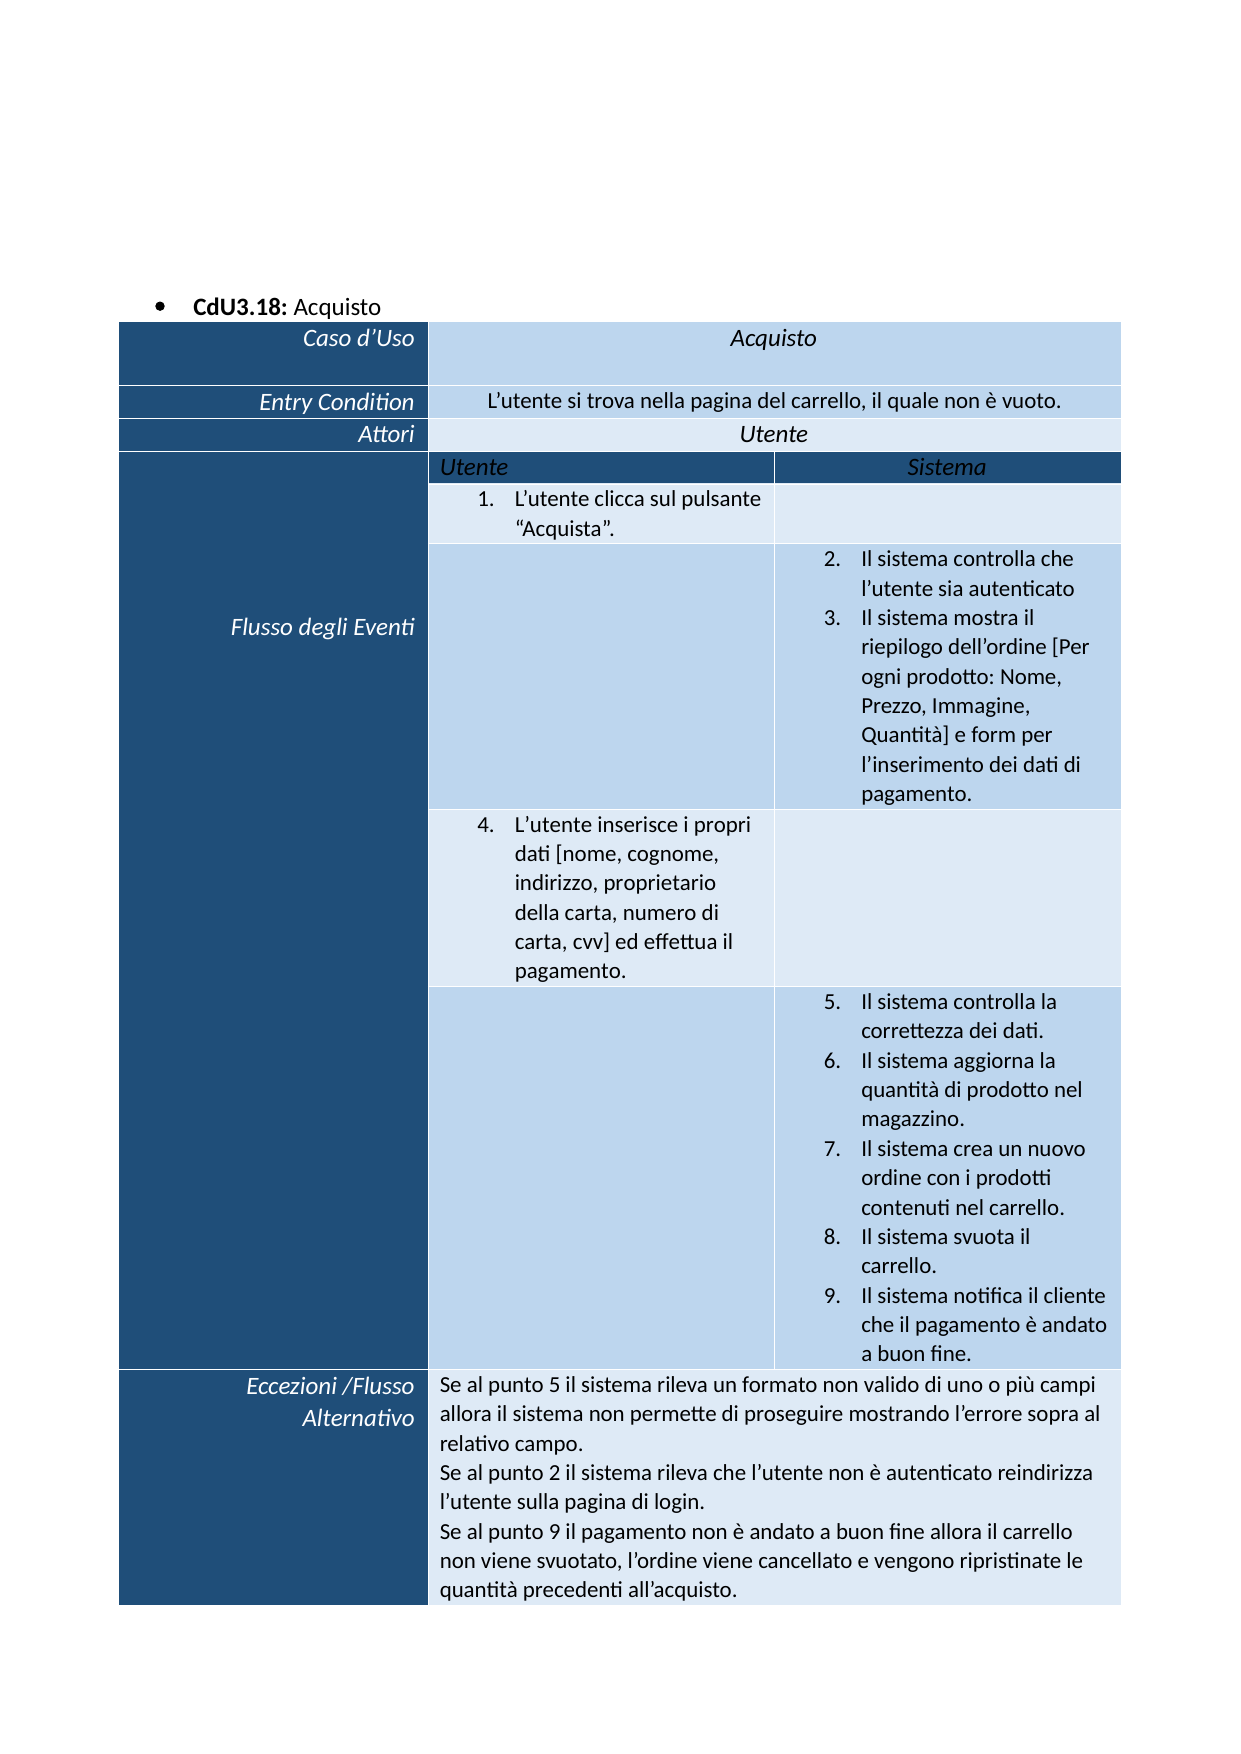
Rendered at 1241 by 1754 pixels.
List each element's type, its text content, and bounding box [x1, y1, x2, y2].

table_cell [775, 810, 1121, 986]
table_cell [429, 987, 774, 1369]
table_cell [775, 485, 1121, 543]
table_cell L’utente clicca sul pulsante “Acquista”. [429, 485, 774, 543]
table_cell Il sistema controlla che l’utente sia autenticato Il sistema mostra il riepilogo dell’ordine [Per ogni prodotto: Nome, Prezzo, Immagine, Quantità] e form per l’inserimento dei dati di pagamento. [775, 544, 1121, 809]
table_cell Attori [119, 419, 428, 451]
table_header Caso d’Uso [119, 322, 428, 385]
table_cell L’utente inserisce i propri dati [nome, cognome, indirizzo, proprietario della carta, numero di carta, cvv] ed effettua il pagamento. [429, 810, 774, 986]
table_cell Eccezioni /Flusso Alternativo [119, 1370, 428, 1605]
table_cell [429, 544, 774, 809]
table_cell Flusso degli Eventi [119, 452, 428, 1369]
list CdU3.18: Acquisto [156, 291, 1122, 321]
table_cell Il sistema controlla la correttezza dei dati. Il sistema aggiorna la quantità di prodotto nel magazzino. Il sistema crea un nuovo ordine con i prodotti contenuti nel carrello. Il sistema svuota il carrello. Il sistema notifica il cliente che il pagamento è andato a buon fine. [775, 987, 1121, 1369]
table_header Acquisto [429, 322, 1121, 385]
table_cell Entry Condition [119, 386, 428, 418]
table_cell L’utente si trova nella pagina del carrello, il quale non è vuoto. [429, 386, 1121, 418]
table_cell Utente [429, 452, 774, 483]
table_cell Utente [429, 419, 1121, 451]
table_cell Se al punto 5 il sistema rileva un formato non valido di uno o più campi allora il sistema non permette di proseguire mostrando l’errore sopra al relativo campo. Se al punto 2 il sistema rileva che l’utente non è autenticato reindirizza l’utente sulla pagina di login. Se al punto 9 il pagamento non è andato a buon fine allora il carrello non viene svuotato, l’ordine viene cancellato e vengono ripristinate le quantità precedenti all’acquisto. [429, 1370, 1121, 1605]
table_cell Sistema [775, 452, 1121, 483]
